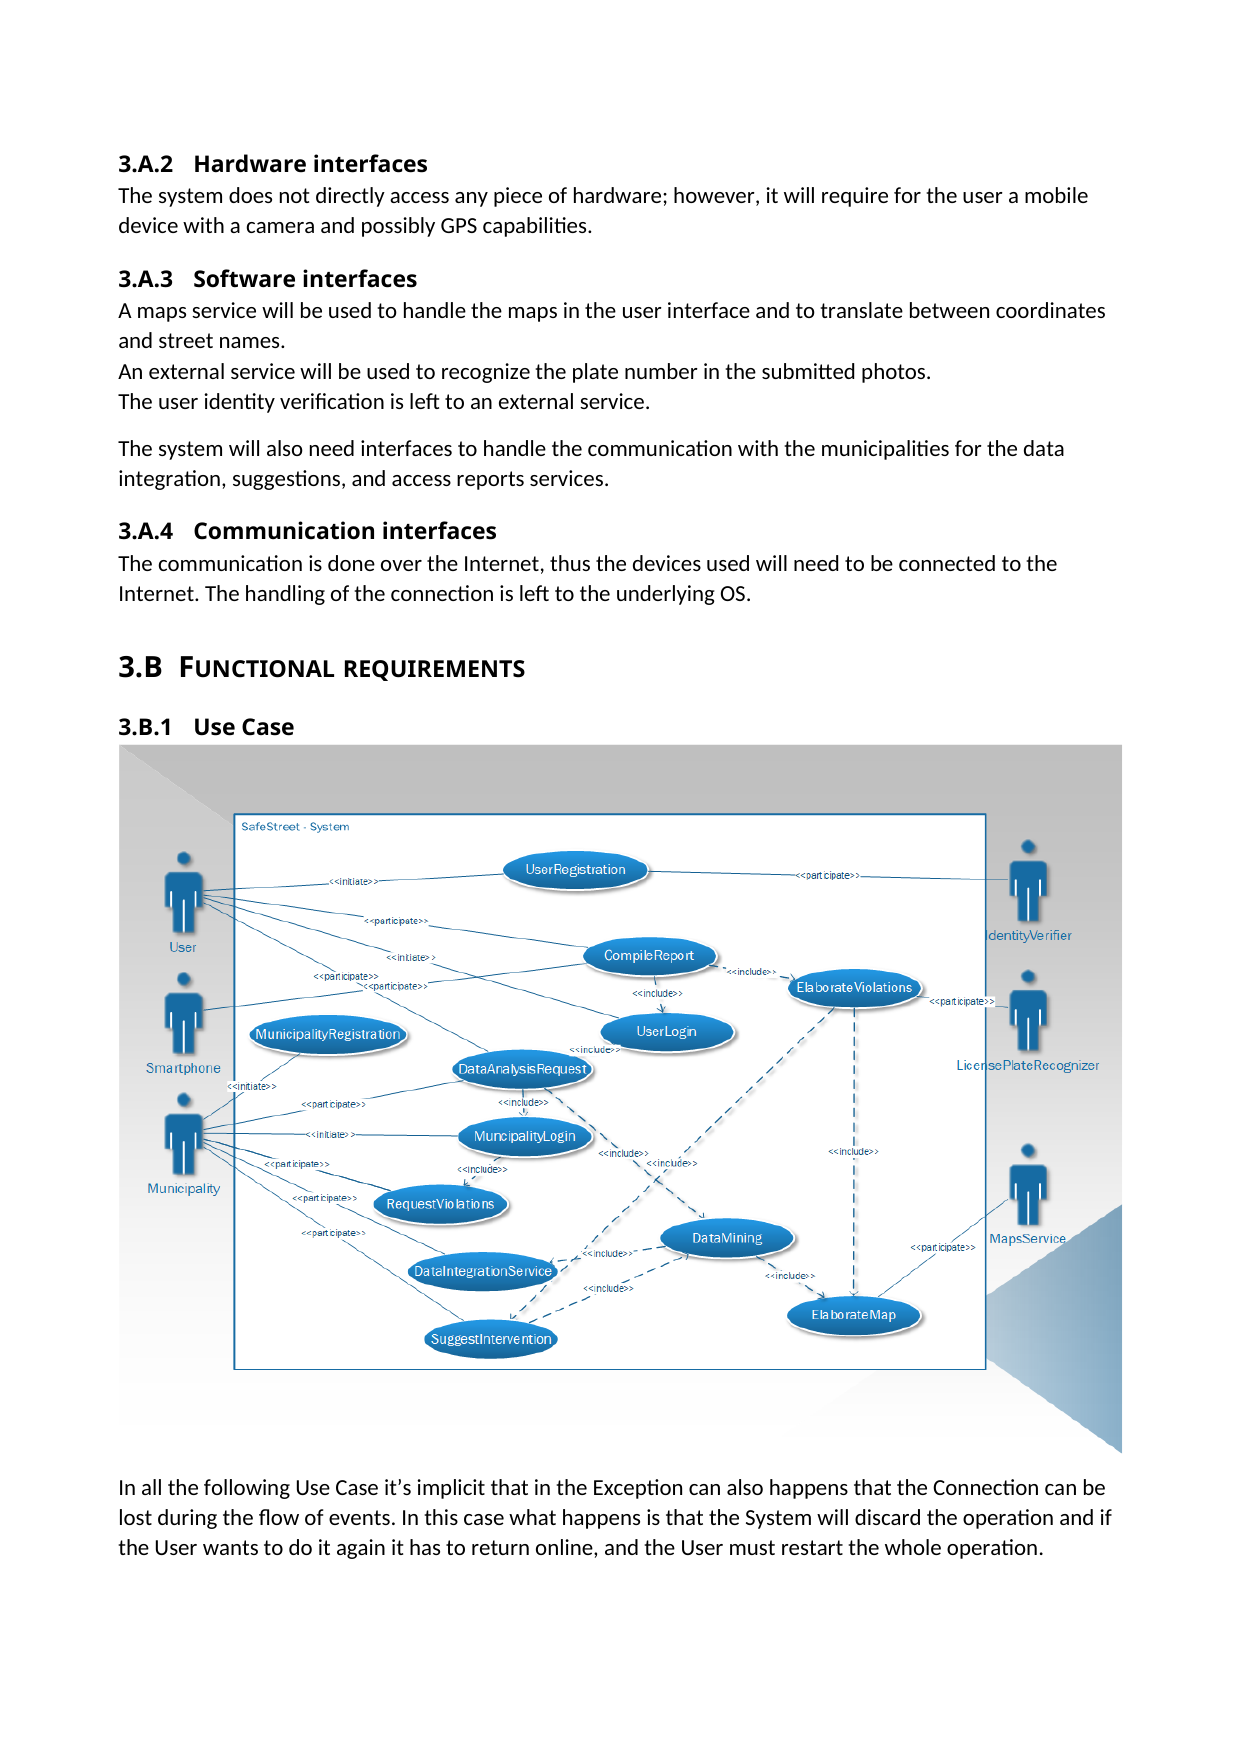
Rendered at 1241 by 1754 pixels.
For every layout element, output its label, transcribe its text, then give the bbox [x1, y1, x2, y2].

text The system does not directly access any piece of hardware; however, it will require for the user a mobile device with a camera and possibly GPS capabilities. [118, 181, 1122, 239]
text The communication is done over the Internet, thus the devices used will need to be connected to the Internet. The handling of the connection is left to the underlying OS. [118, 549, 1122, 607]
picture [118, 744, 1123, 1454]
subtitle Software interfaces [118, 263, 1122, 294]
text The system will also need interfaces to handle the communication with the municipalities for the data integration, suggestions, and access reports services. [118, 434, 1122, 492]
subtitle Functional requirements [118, 647, 1122, 686]
text A maps service will be used to handle the maps in the user interface and to translate between coordinates and street names. An external service will be used to recognize the plate number in the submitted photos. The user identity verification is left to an external service. [118, 296, 1122, 415]
subtitle Communication interfaces [118, 515, 1122, 546]
subtitle Use Case [118, 710, 1122, 742]
text In all the following Use Case it’s implicit that in the Exception can also happens that the Connection can be lost during the flow of events. In this case what happens is that the System will discard the operation and if the User wants to do it again it has to return online, and the User must restart the whole operation. [118, 1473, 1122, 1561]
subtitle Hardware interfaces [118, 148, 1122, 179]
